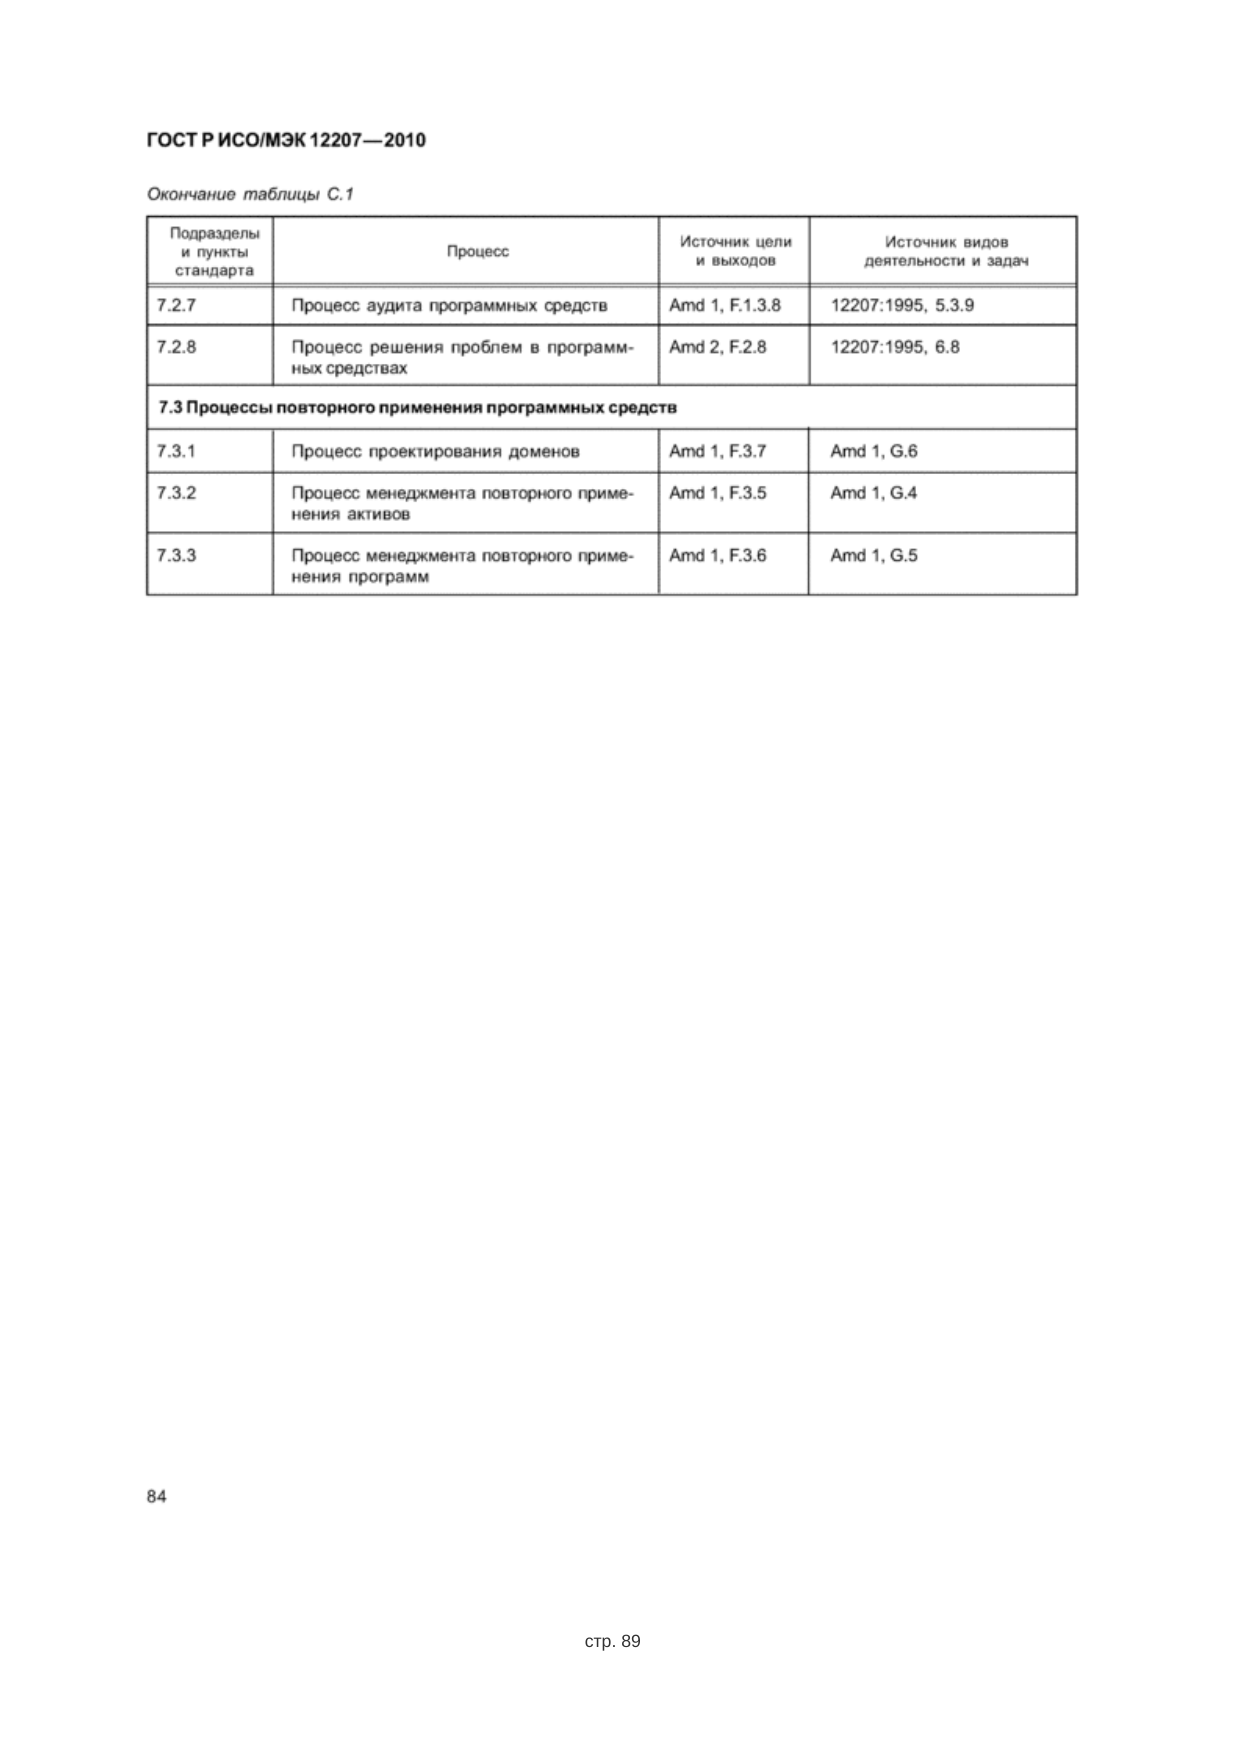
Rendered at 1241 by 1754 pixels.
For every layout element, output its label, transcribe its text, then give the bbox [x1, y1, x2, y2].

picture [65, 44, 1160, 1631]
